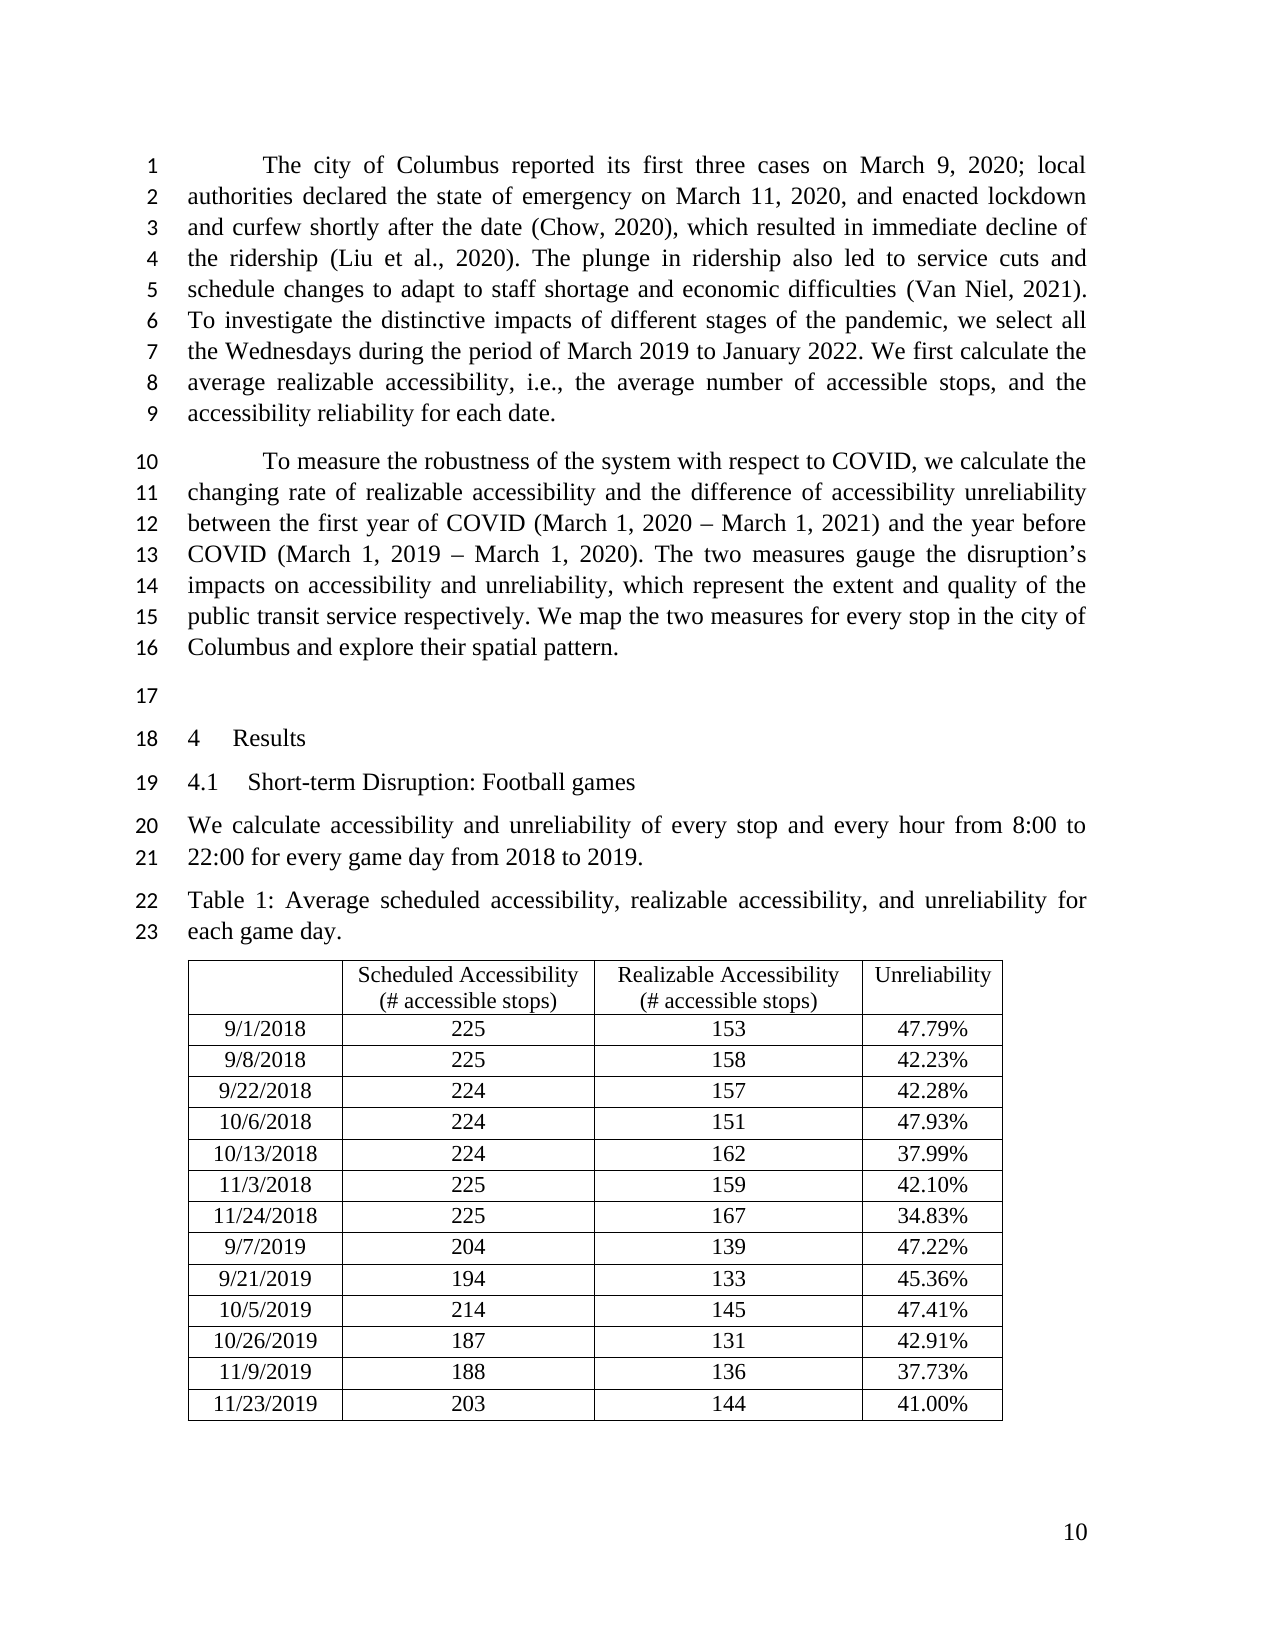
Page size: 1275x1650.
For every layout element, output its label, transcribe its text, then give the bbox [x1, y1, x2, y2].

table_cell 133 [595, 1265, 862, 1295]
table_cell 224 [343, 1140, 594, 1170]
table_cell 153 [595, 1015, 862, 1045]
table_cell 47.22% [863, 1233, 1002, 1263]
table_cell 10/13/2018 [189, 1140, 342, 1170]
table_cell 159 [595, 1171, 862, 1201]
text To measure the robustness of the system with respect to COVID, we calculate the changing rate of realizable accessibility and the difference of accessibility unreliability between the first year of COVID (March 1, 2020 – March 1, 2021) and the year before COVID (March 1, 2019 – March 1, 2020). The two measures gauge the disruption’s impacts on accessibility and unreliability, which represent the extent and quality of the public transit service respectively. We map the two measures for every stop in the city of Columbus and explore their spatial pattern. [187, 446, 1087, 661]
table_cell 204 [343, 1233, 594, 1263]
table_header [189, 961, 342, 1013]
table_cell 188 [343, 1358, 594, 1388]
table_cell 47.79% [863, 1015, 1002, 1045]
table_cell 9/1/2018 [189, 1015, 342, 1045]
table_cell 9/7/2019 [189, 1233, 342, 1263]
table_cell 10/5/2019 [189, 1296, 342, 1326]
table_cell 9/22/2018 [189, 1077, 342, 1107]
text We calculate accessibility and unreliability of every stop and every hour from 8:00 to 22:00 for every game day from 2018 to 2019. [187, 811, 1087, 870]
table_cell 42.10% [863, 1171, 1002, 1201]
table_cell 136 [595, 1358, 862, 1388]
table_cell 139 [595, 1233, 862, 1263]
table_cell 11/9/2019 [189, 1358, 342, 1388]
table_header Realizable Accessibility (# accessible stops) [595, 961, 862, 1013]
table_cell 194 [343, 1265, 594, 1295]
table_cell 162 [595, 1140, 862, 1170]
table_cell 47.41% [863, 1296, 1002, 1326]
table_cell 224 [343, 1108, 594, 1138]
table_cell 145 [595, 1296, 862, 1326]
table_cell 187 [343, 1327, 594, 1357]
table_cell 41.00% [863, 1390, 1002, 1420]
table_cell 47.93% [863, 1108, 1002, 1138]
table_cell 225 [343, 1202, 594, 1232]
table_cell 37.99% [863, 1140, 1002, 1170]
table_cell 45.36% [863, 1265, 1002, 1295]
table_cell 225 [343, 1171, 594, 1201]
table_cell 42.91% [863, 1327, 1002, 1357]
table_cell 151 [595, 1108, 862, 1138]
table_cell 167 [595, 1202, 862, 1232]
text The city of Columbus reported its first three cases on March 9, 2020; local authorities declared the state of emergency on March 11, 2020, and enacted lockdown and curfew shortly after the date (Chow, 2020), which resulted in immediate decline of the ridership (Liu et al., 2020). The plunge in ridership also led to service cuts and schedule changes to adapt to staff shortage and economic difficulties (Van Niel, 2021). To investigate the distinctive impacts of different stages of the pandemic, we select all the Wednesdays during the period of March 2019 to January 2022. We first calculate the average realizable accessibility, i.e., the average number of accessible stops, and the accessibility reliability for each date. [187, 150, 1087, 427]
table_cell 37.73% [863, 1358, 1002, 1388]
table_cell 34.83% [863, 1202, 1002, 1232]
subtitle Short-term Disruption: Football games [187, 767, 1087, 796]
table_cell 9/8/2018 [189, 1046, 342, 1076]
table_cell 224 [343, 1077, 594, 1107]
table_cell 11/23/2019 [189, 1390, 342, 1420]
table_cell 158 [595, 1046, 862, 1076]
table_cell 131 [595, 1327, 862, 1357]
table_cell 11/3/2018 [189, 1171, 342, 1201]
table_cell 225 [343, 1015, 594, 1045]
table_cell 214 [343, 1296, 594, 1326]
table_cell 9/21/2019 [189, 1265, 342, 1295]
subtitle Results [187, 723, 1087, 752]
table_cell 10/6/2018 [189, 1108, 342, 1138]
table_cell 42.28% [863, 1077, 1002, 1107]
table_cell 203 [343, 1390, 594, 1420]
table_header Unreliability [863, 961, 1002, 1013]
table_header Scheduled Accessibility (# accessible stops) [343, 961, 594, 1013]
table_cell 42.23% [863, 1046, 1002, 1076]
table_cell 225 [343, 1046, 594, 1076]
table_cell 157 [595, 1077, 862, 1107]
table_cell 11/24/2018 [189, 1202, 342, 1232]
table_cell 144 [595, 1390, 862, 1420]
table_cell 10/26/2019 [189, 1327, 342, 1357]
